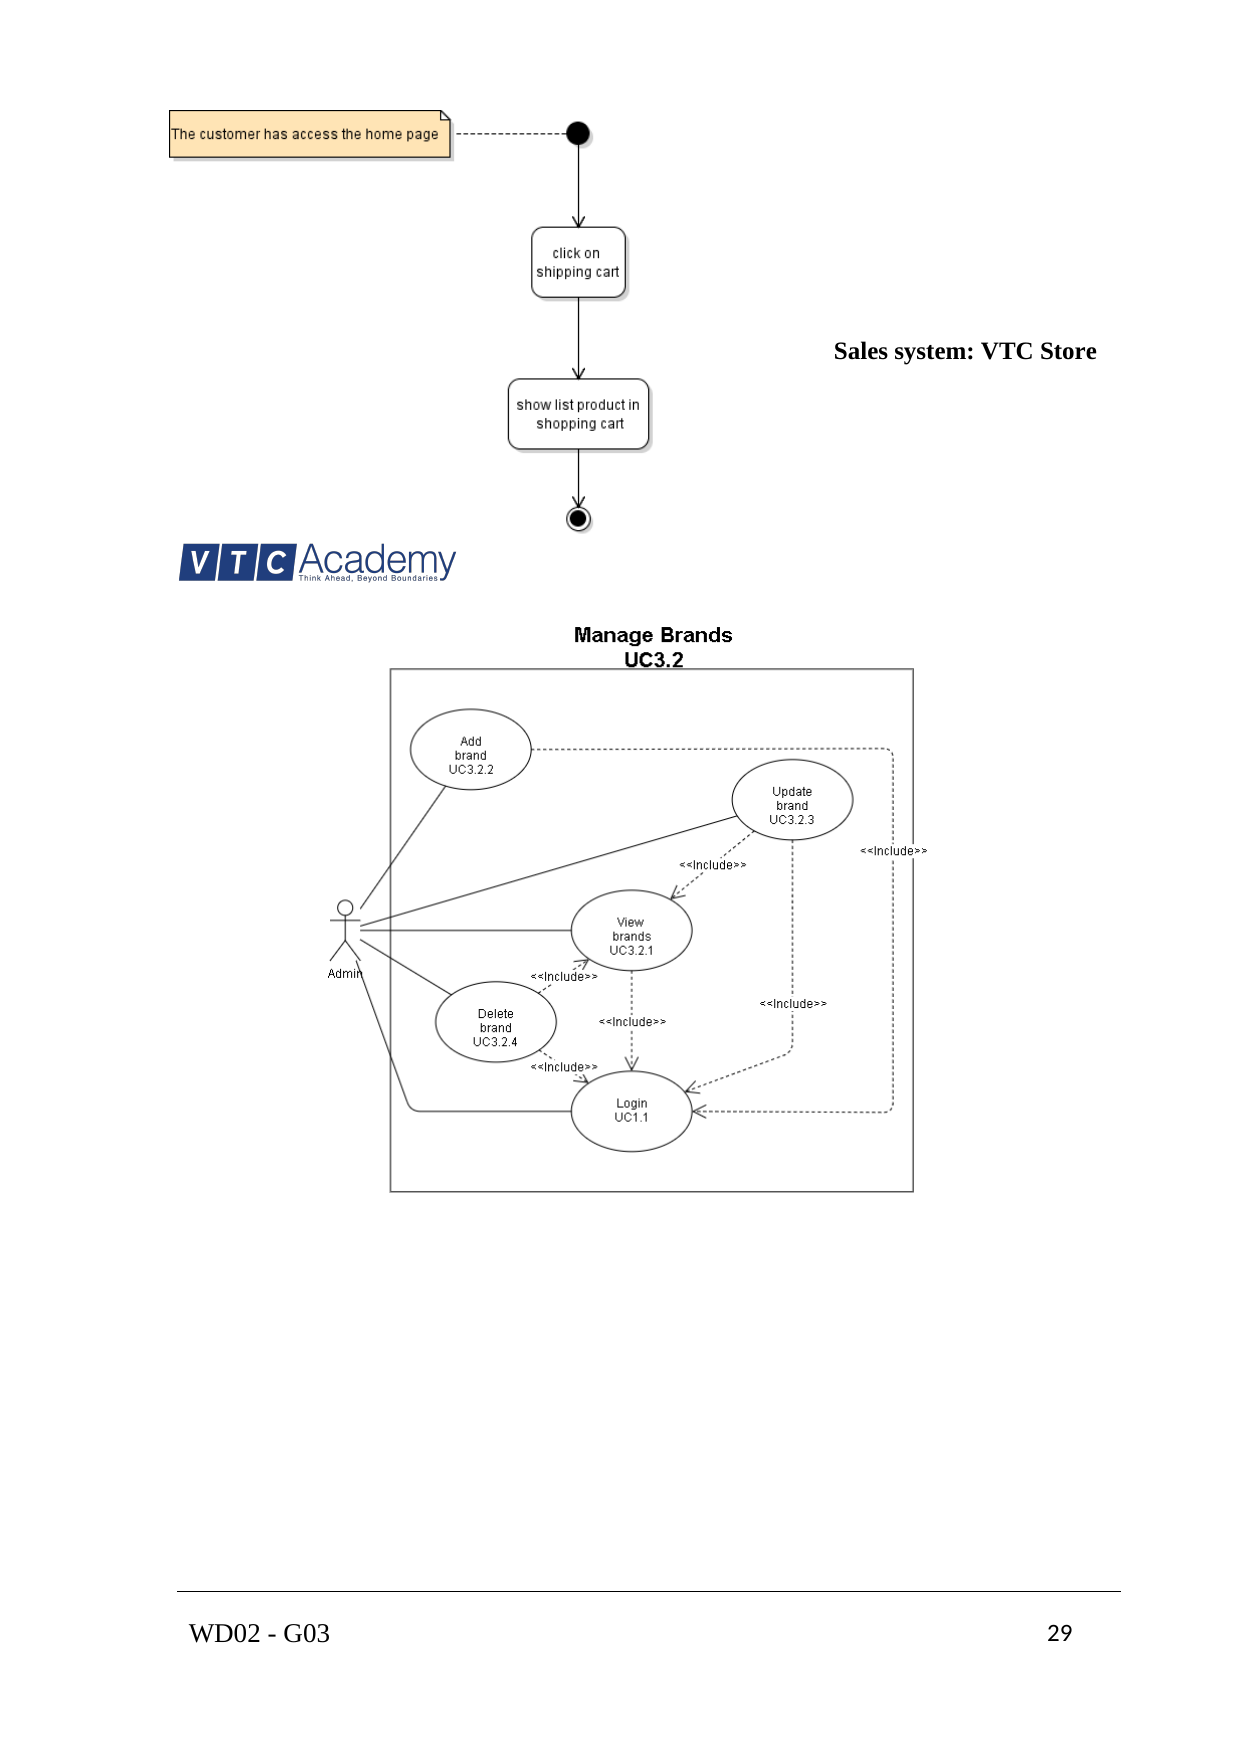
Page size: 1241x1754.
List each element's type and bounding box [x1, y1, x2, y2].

picture [169, 110, 654, 591]
picture [327, 620, 928, 1193]
